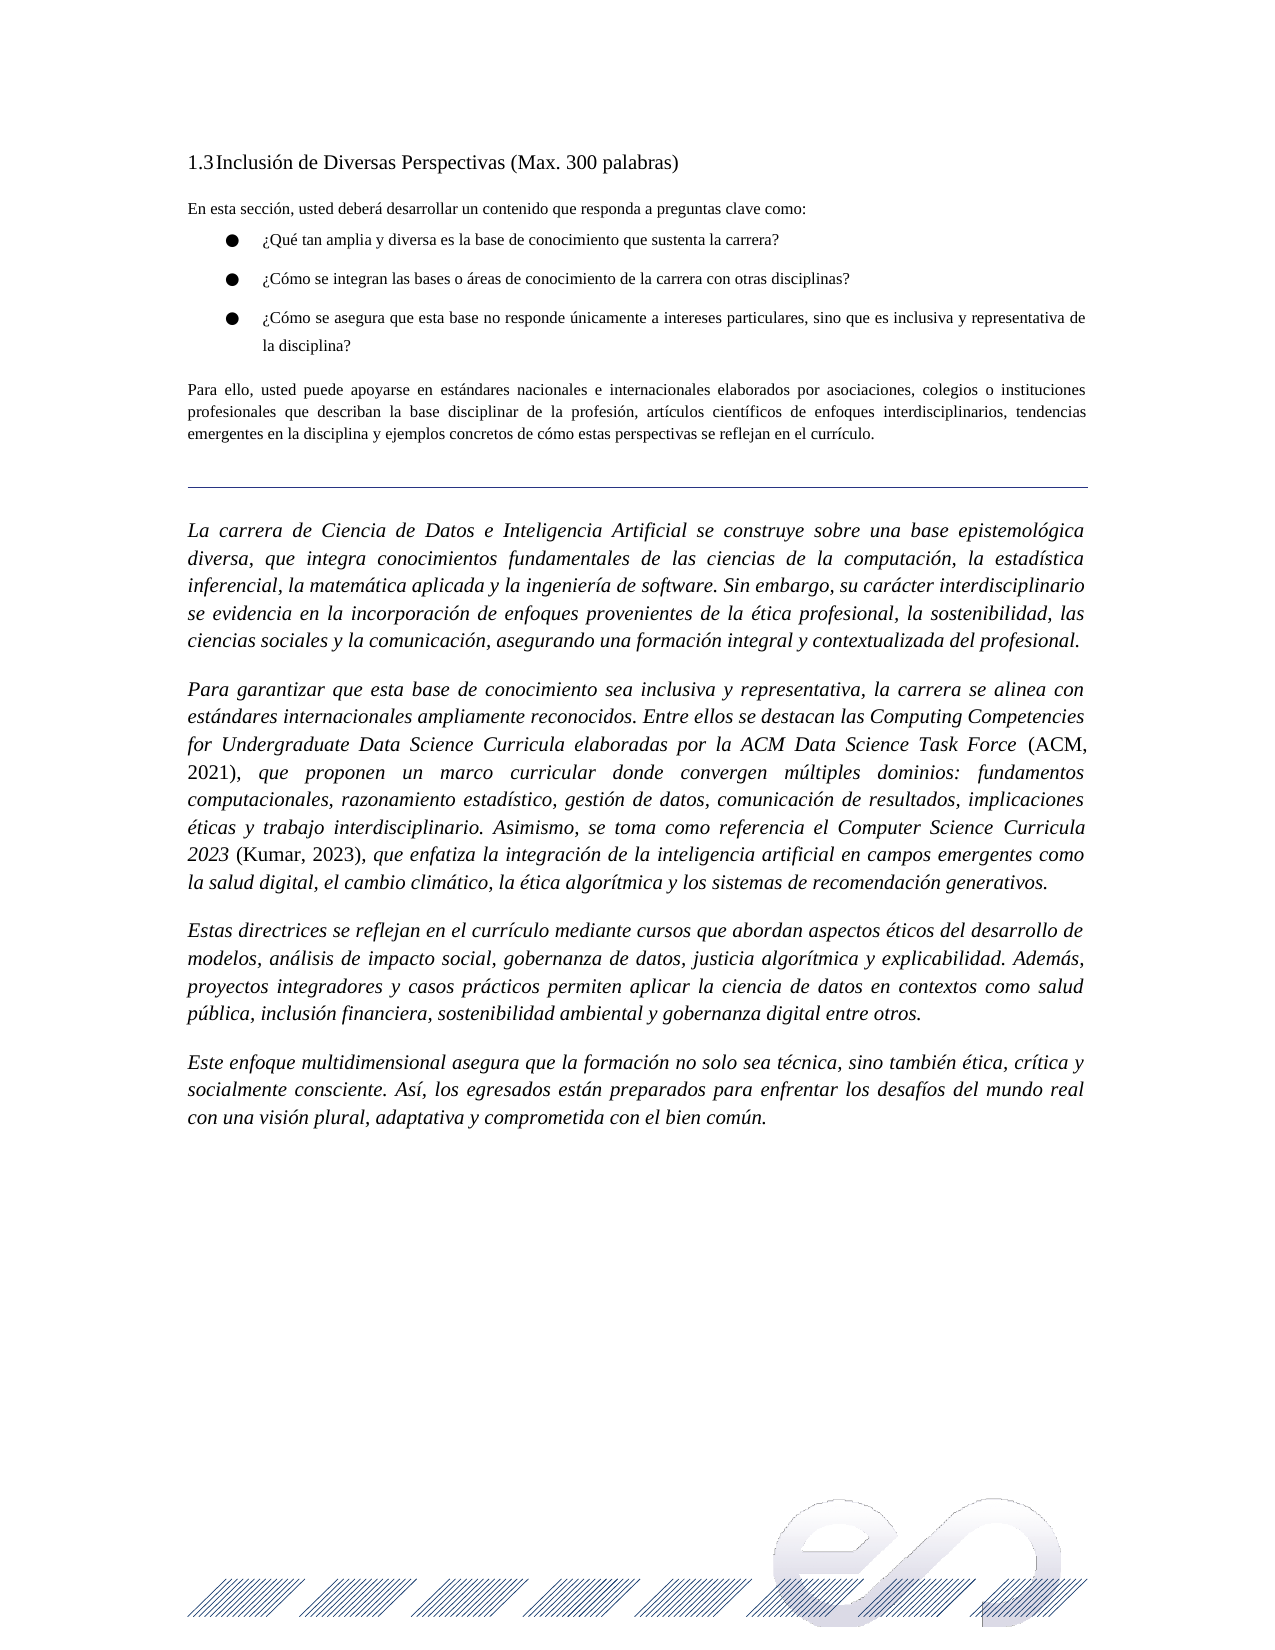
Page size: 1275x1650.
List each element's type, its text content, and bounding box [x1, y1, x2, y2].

text La carrera de Ciencia de Datos e Inteligencia Artificial se construye sobre una base epistemológica diversa, que integra conocimientos fundamentales de las ciencias de la computación, la estadística inferencial, la matemática aplicada y la ingeniería de software. Sin embargo, su carácter interdisciplinario se evidencia en la incorporación de enfoques provenientes de la ética profesional, la sostenibilidad, las ciencias sociales y la comunicación, asegurando una formación integral y contextualizada del profesional. [187, 518, 1087, 652]
text Para garantizar que esta base de conocimiento sea inclusiva y representativa, la carrera se alinea con estándares internacionales ampliamente reconocidos. Entre ellos se destacan las Computing Competencies for Undergraduate Data Science Curricula elaboradas por la ACM Data Science Task Force , que proponen un marco curricular donde convergen múltiples dominios: fundamentos computacionales, razonamiento estadístico, gestión de datos, comunicación de resultados, implicaciones éticas y trabajo interdisciplinario. Asimismo, se toma como referencia el Computer Science Curricula 2023 , que enfatiza la integración de la inteligencia artificial en campos emergentes como la salud digital, el cambio climático, la ética algorítmica y los sistemas de recomendación generativos. [187, 677, 1087, 894]
list Inclusión de Diversas Perspectivas (Max. 300 palabras) [187, 150, 1087, 174]
picture [772, 1496, 1061, 1627]
text Estas directrices se reflejan en el currículo mediante cursos que abordan aspectos éticos del desarrollo de modelos, análisis de impacto social, gobernanza de datos, justicia algorítmica y explicabilidad. Además, proyectos integradores y casos prácticos permiten aplicar la ciencia de datos en contextos como salud pública, inclusión financiera, sostenibilidad ambiental y gobernanza digital entre otros. [187, 918, 1087, 1025]
list ¿Cómo se integran las bases o áreas de conocimiento de la carrera con otras disciplinas? [225, 260, 1087, 294]
text Para ello, usted puede apoyarse en estándares nacionales e internacionales elaborados por asociaciones, colegios o instituciones profesionales que describan la base disciplinar de la profesión, artículos científicos de enfoques interdisciplinarios, tendencias emergentes en la disciplina y ejemplos concretos de cómo estas perspectivas se reflejan en el currículo. [187, 380, 1087, 443]
list ¿Cómo se asegura que esta base no responde únicamente a intereses particulares, sino que es inclusiva y representativa de la disciplina? [225, 299, 1087, 355]
text En esta sección, usted deberá desarrollar un contenido que responda a preguntas clave como: [187, 198, 1087, 218]
list ¿Qué tan amplia y diversa es la base de conocimiento que sustenta la carrera? [225, 220, 1087, 254]
text Este enfoque multidimensional asegura que la formación no solo sea técnica, sino también ética, crítica y socialmente consciente. Así, los egresados están preparados para enfrentar los desafíos del mundo real con una visión plural, adaptativa y comprometida con el bien común. [187, 1050, 1087, 1129]
